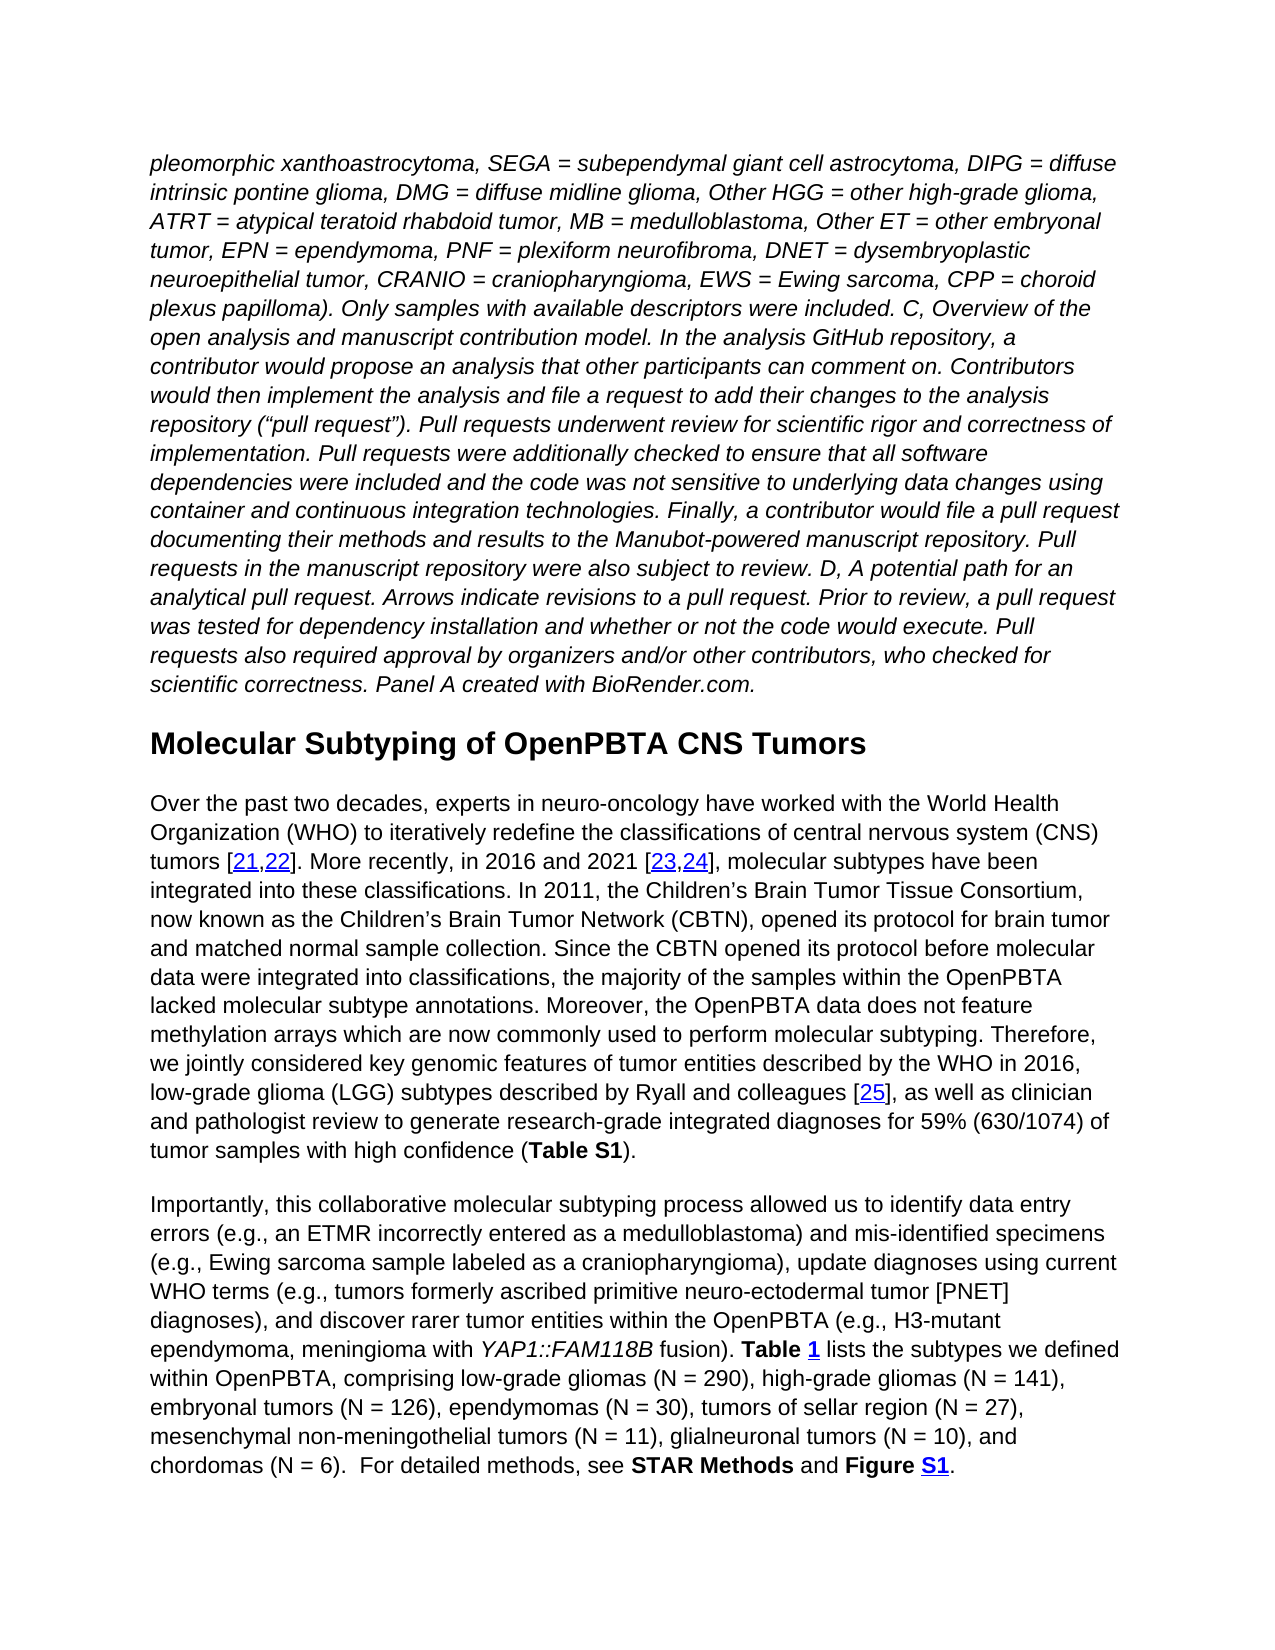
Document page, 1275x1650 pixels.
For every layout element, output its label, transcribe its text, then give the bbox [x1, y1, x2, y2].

subtitle Molecular Subtyping of OpenPBTA CNS Tumors [150, 725, 1125, 761]
text Over the past two decades, experts in neuro-oncology have worked with the World Health Organization (WHO) to iteratively redefine the classifications of central nervous system (CNS) tumors [21,22]. More recently, in 2016 and 2021 [23,24], molecular subtypes have been integrated into these classifications. In 2011, the Children’s Brain Tumor Tissue Consortium, now known as the Children’s Brain Tumor Network (CBTN), opened its protocol for brain tumor and matched normal sample collection. Since the CBTN opened its protocol before molecular data were integrated into classifications, the majority of the samples within the OpenPBTA lacked molecular subtype annotations. Moreover, the OpenPBTA data does not feature methylation arrays which are now commonly used to perform molecular subtyping. Therefore, we jointly considered key genomic features of tumor entities described by the WHO in 2016, low-grade glioma (LGG) subtypes described by Ryall and colleagues [25], as well as clinician and pathologist review to generate research-grade integrated diagnoses for 59% (630/1074) of tumor samples with high confidence (Table S1). [150, 790, 1125, 1163]
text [150, 150, 1125, 698]
text Importantly, this collaborative molecular subtyping process allowed us to identify data entry errors (e.g., an ETMR incorrectly entered as a medulloblastoma) and mis-identified specimens (e.g., Ewing sarcoma sample labeled as a craniopharyngioma), update diagnoses using current WHO terms (e.g., tumors formerly ascribed primitive neuro-ectodermal tumor [PNET] diagnoses), and discover rarer tumor entities within the OpenPBTA (e.g., H3-mutant ependymoma, meningioma with YAP1::FAM118B fusion). Table 1 lists the subtypes we defined within OpenPBTA, comprising low-grade gliomas (N = 290), high-grade gliomas (N = 141), embryonal tumors (N = 126), ependymomas (N = 30), tumors of sellar region (N = 27), mesenchymal non-meningothelial tumors (N = 11), glialneuronal tumors (N = 10), and chordomas (N = 6). For detailed methods, see STAR Methods and Figure S1. [150, 1191, 1125, 1478]
